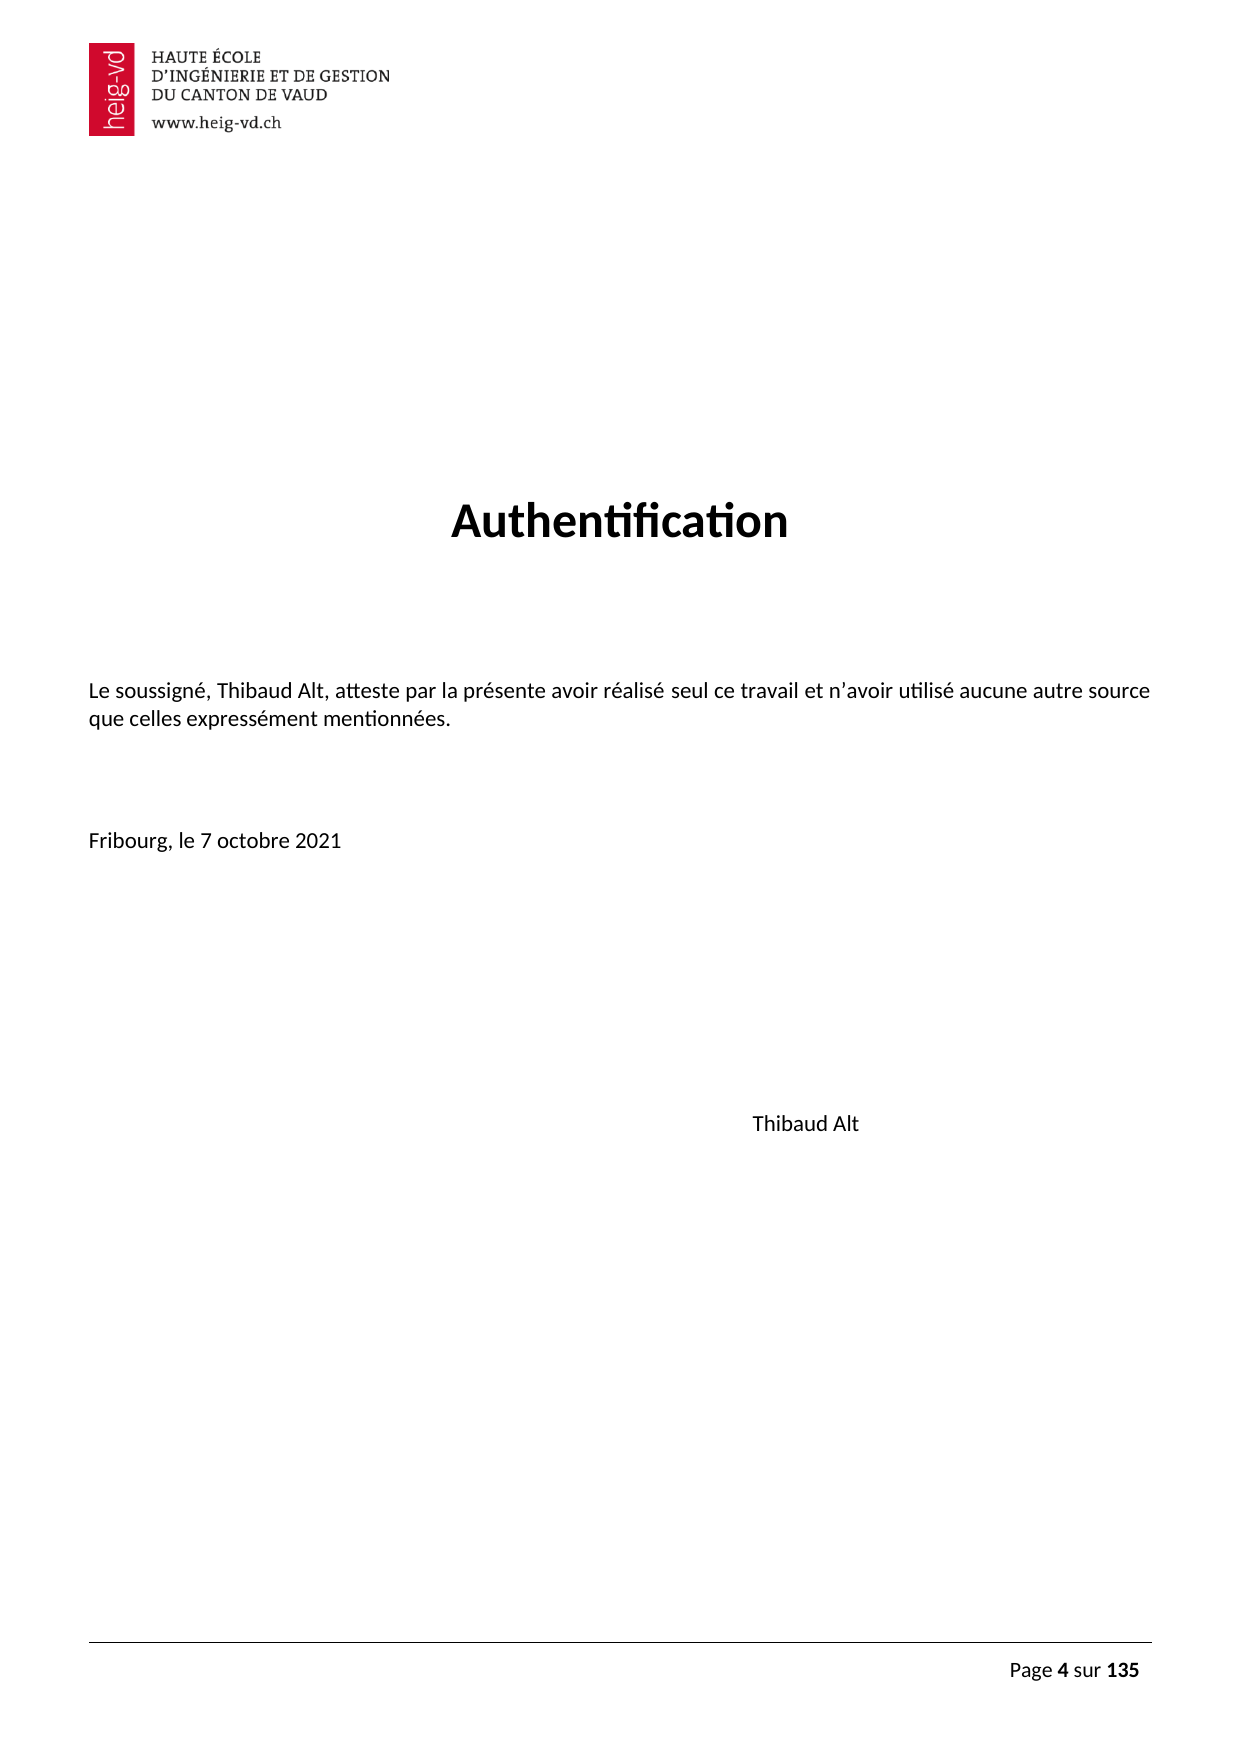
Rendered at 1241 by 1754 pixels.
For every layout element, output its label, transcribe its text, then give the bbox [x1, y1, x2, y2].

text Authentification [89, 488, 1152, 549]
text , , atteste par la présente avoir réalisé ce travail et n’avoir utilisé aucune autre source que celles expressément mentionnées. [89, 676, 1152, 732]
picture [89, 43, 389, 136]
text , le [89, 826, 1152, 854]
